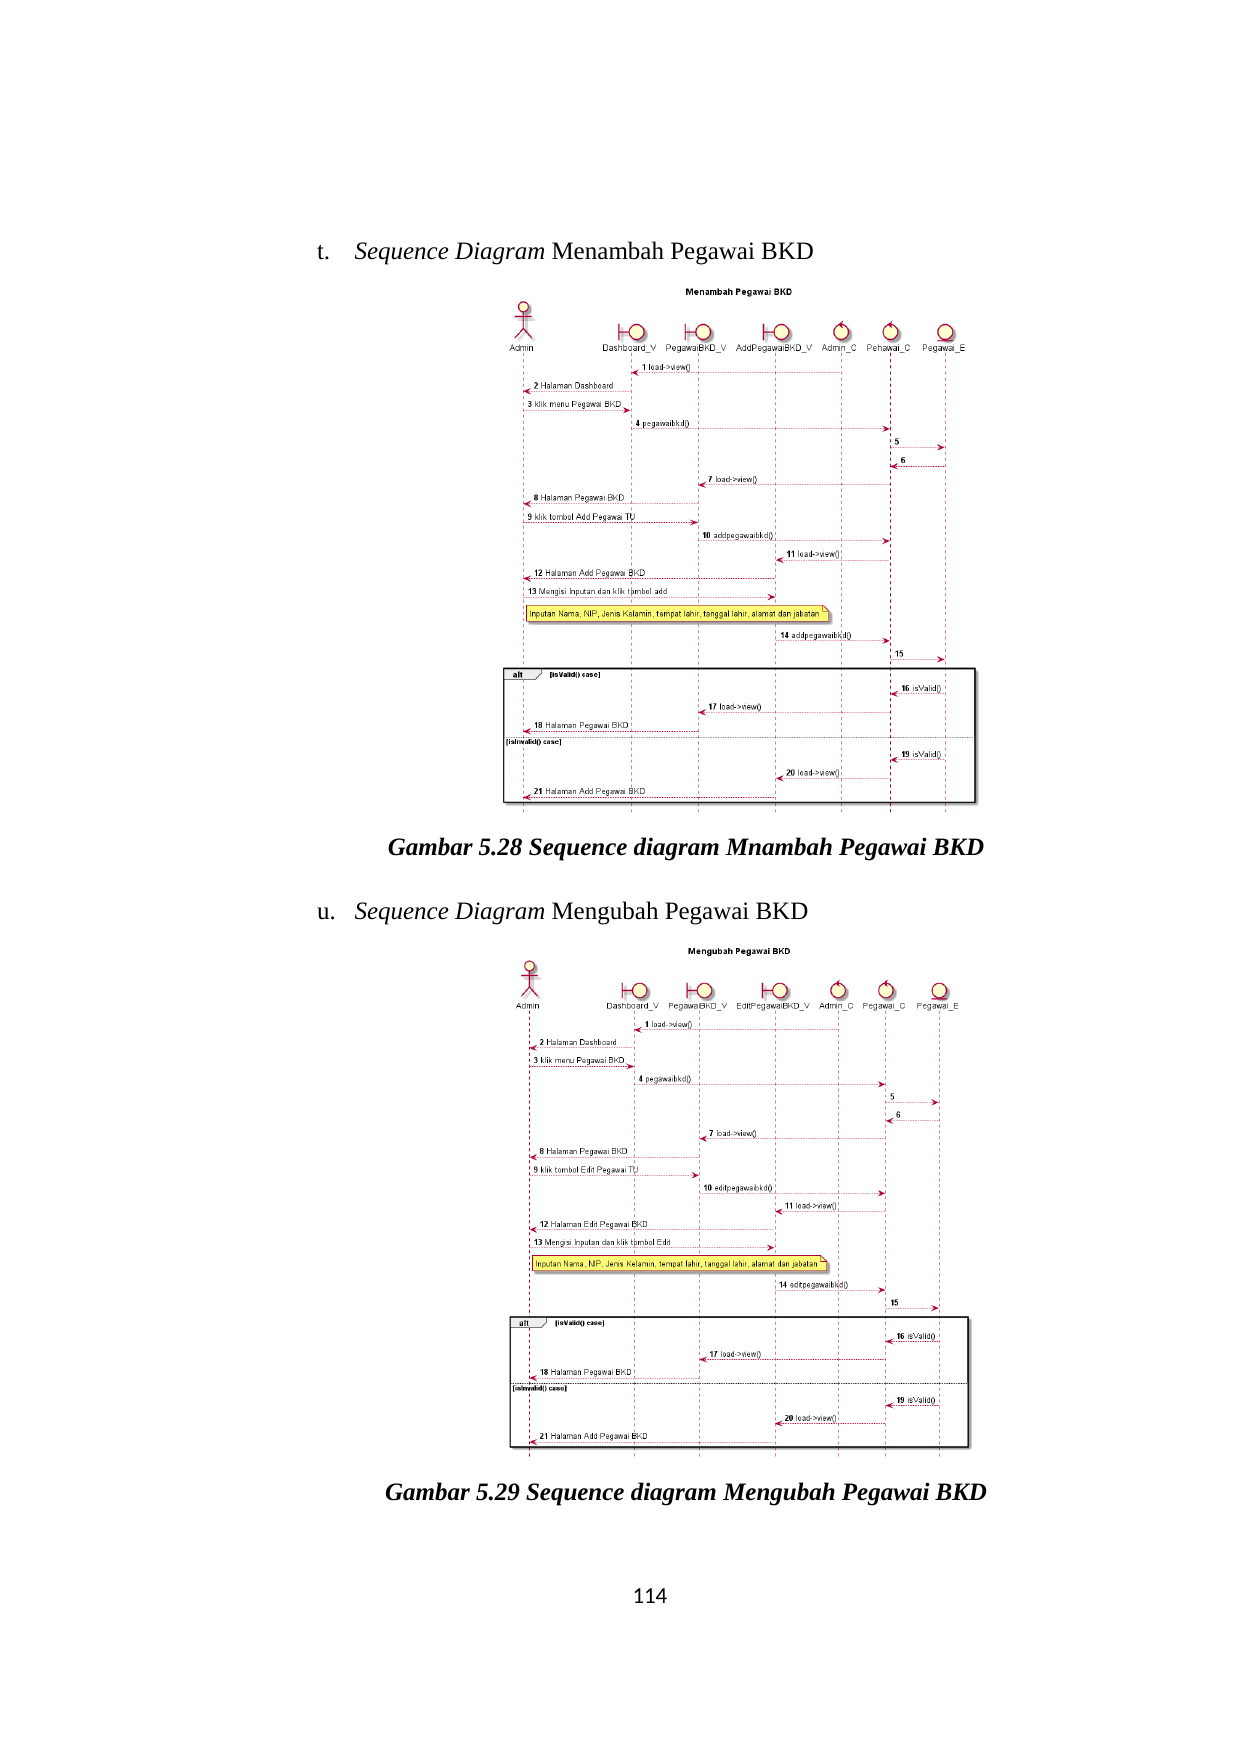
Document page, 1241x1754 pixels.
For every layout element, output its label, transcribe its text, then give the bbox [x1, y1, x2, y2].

list Sequence Diagram Mengubah Pegawai BKD [317, 896, 1063, 925]
picture [502, 939, 974, 1463]
list Sequence Diagram Menambah Pegawai BKD [317, 236, 1063, 265]
text Gambar 5.28 Sequence diagram Mnambah Pegawai BKD [311, 832, 1063, 861]
text Gambar 5.29 Sequence diagram Mengubah Pegawai BKD [311, 1477, 1063, 1505]
picture [495, 279, 981, 819]
